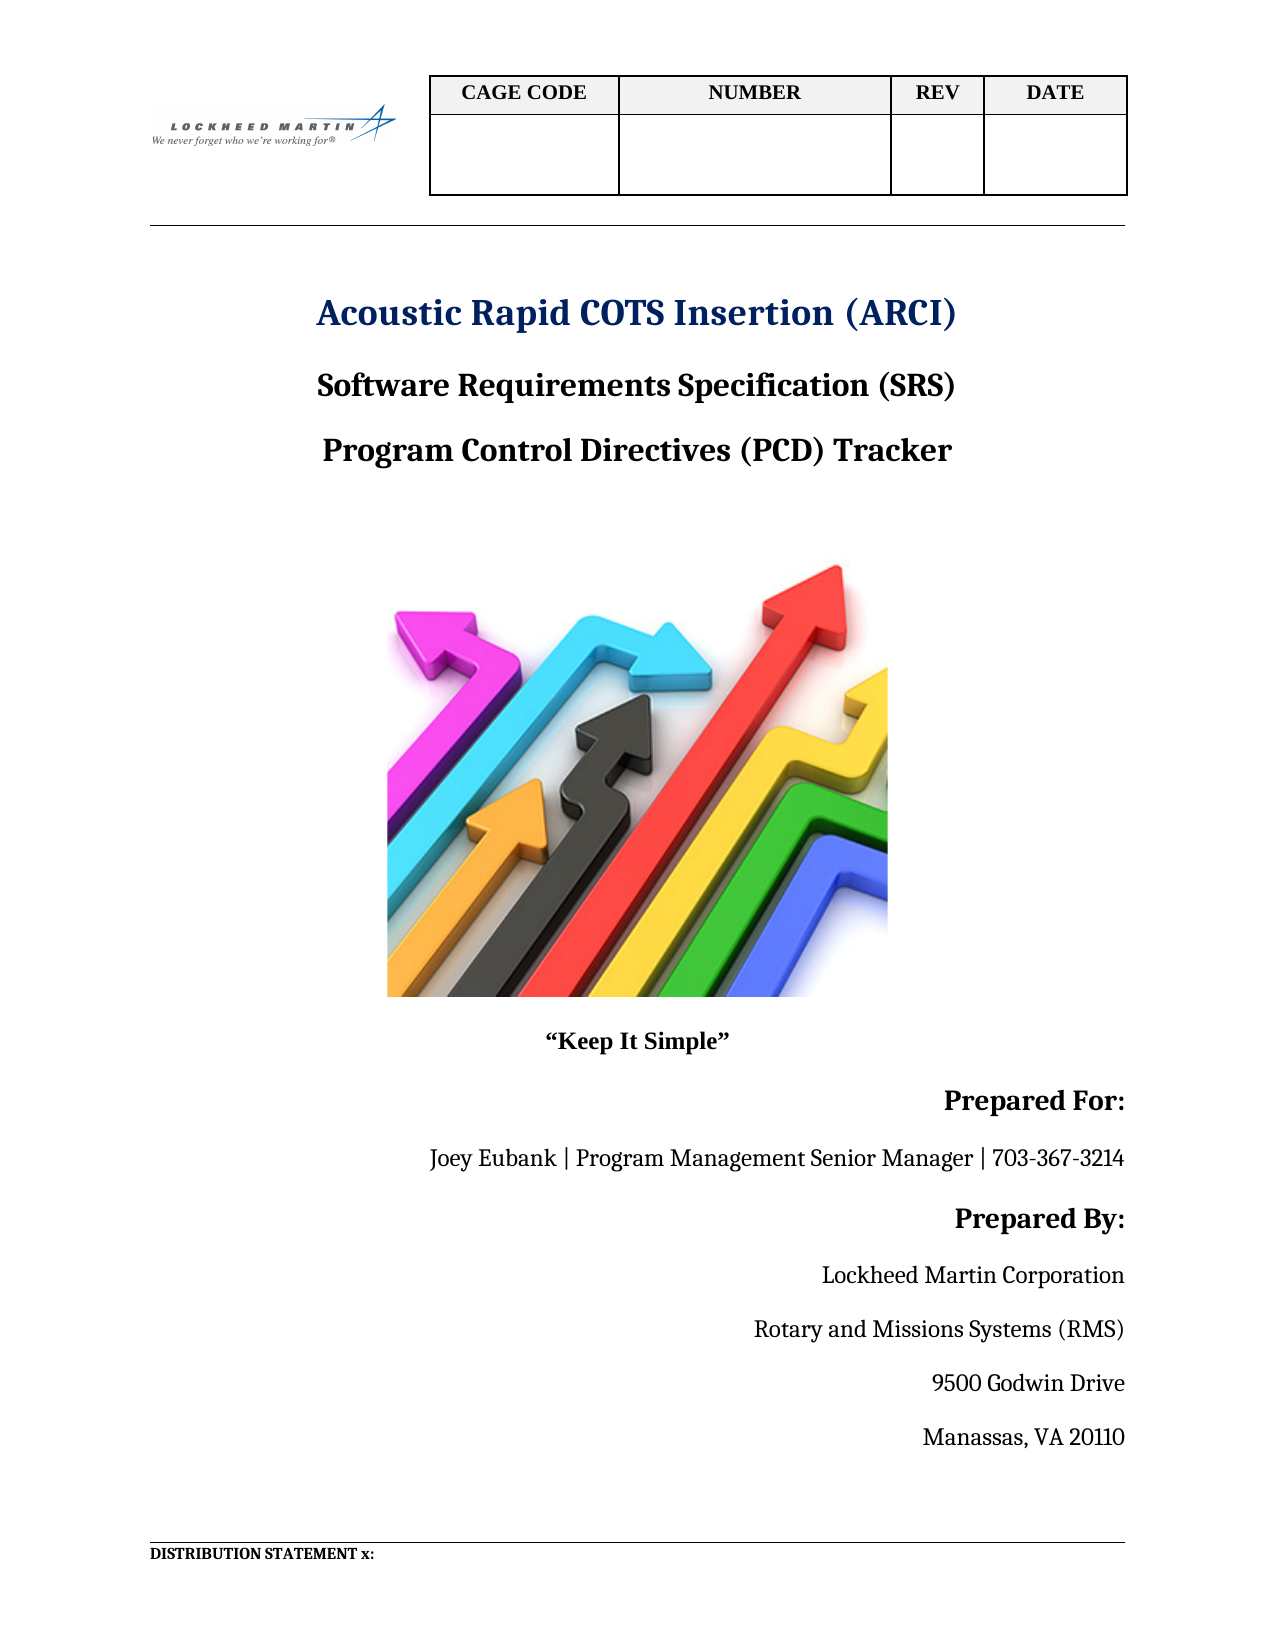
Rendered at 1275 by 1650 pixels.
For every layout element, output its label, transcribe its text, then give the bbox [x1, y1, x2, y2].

subtitle Program Control Directives (PCD) Tracker [150, 432, 1125, 470]
text Manassas, VA 20110 [150, 1423, 1125, 1451]
title Prepared By: [150, 1202, 1125, 1235]
text Joey Eubank | Program Management Senior Manager | 703-367-3214 [150, 1144, 1125, 1172]
text Lockheed Martin Corporation [150, 1261, 1125, 1290]
title Acoustic Rapid COTS Insertion (ARCI) [150, 292, 1125, 335]
text Rotary and Missions Systems (RMS) [150, 1315, 1125, 1344]
text “Keep It Simple” [150, 1026, 1125, 1055]
picture [387, 496, 888, 997]
picture [152, 104, 397, 146]
title Prepared For: [150, 1084, 1125, 1118]
text 9500 Godwin Drive [150, 1369, 1125, 1398]
